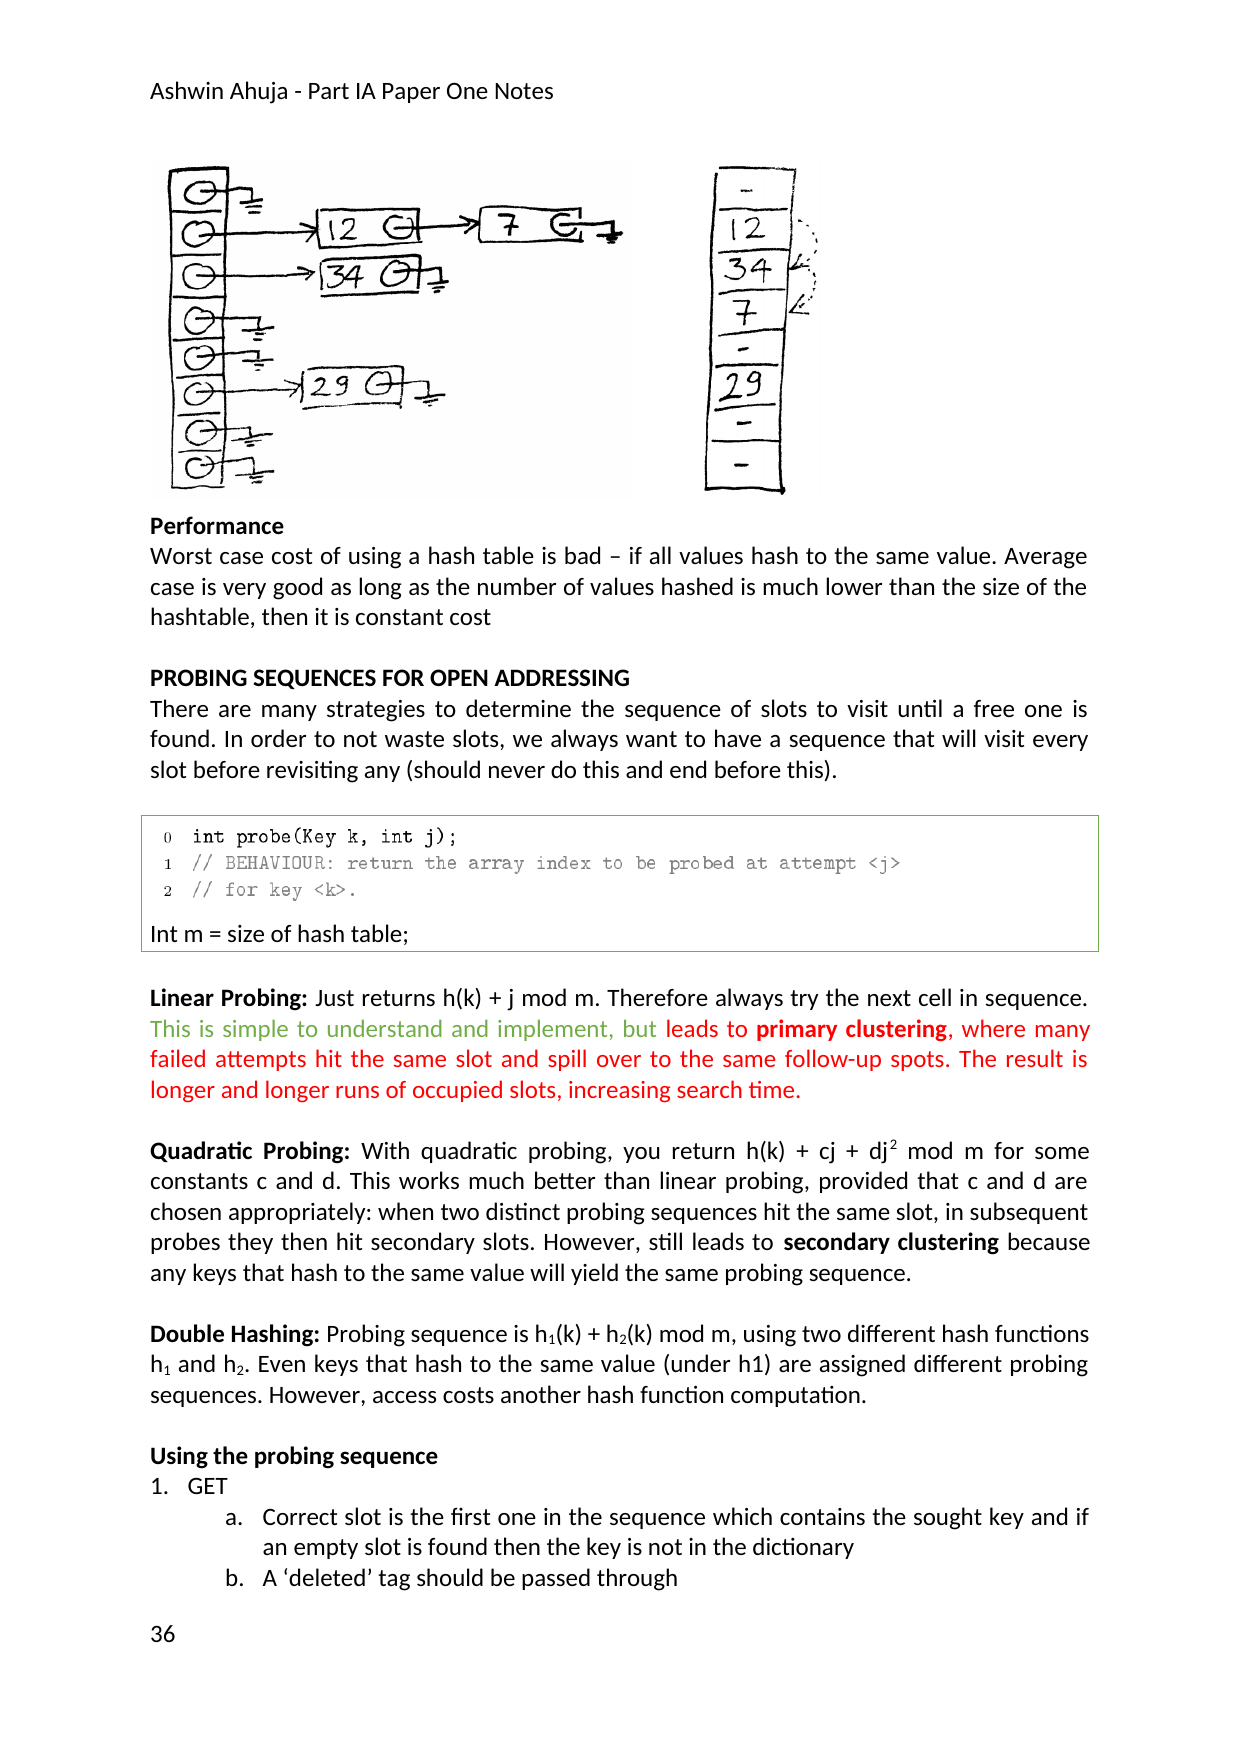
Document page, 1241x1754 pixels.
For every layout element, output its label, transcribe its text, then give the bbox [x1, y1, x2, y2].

text PROBING SEQUENCES FOR OPEN ADDRESSING [150, 663, 1090, 693]
list A ‘deleted’ tag should be passed through [225, 1562, 1090, 1593]
text Linear Probing: Just returns h(k) + j mod m. Therefore always try the next cell in sequence. This is simple to understand and implement, but leads to primary clustering, where many failed attempts hit the same slot and spill over to the same follow-up spots. The result is longer and longer runs of occupied slots, increasing search time. [150, 982, 1090, 1104]
text Quadratic Probing: With quadratic probing, you return h(k) + cj + dj2 mod m for some constants c and d. This works much better than linear probing, provided that c and d are chosen appropriately: when two distinct probing sequences hit the same slot, in subsequent probes they then hit secondary slots. However, still leads to secondary clustering because any keys that hash to the same value will yield the same probing sequence. [150, 1135, 1090, 1287]
list Correct slot is the first one in the sequence which contains the sought key and if an empty slot is found then the key is not in the dictionary [225, 1501, 1090, 1562]
text Worst case cost of using a hash table is bad – if all values hash to the same value. Average case is very good as long as the number of values hashed is much lower than the size of the hashtable, then it is constant cost [150, 541, 1090, 632]
text There are many strategies to determine the sequence of slots to visit until a free one is found. In order to not waste slots, we always want to have a sequence that will visit every slot before revisiting any (should never do this and end before this). [150, 693, 1090, 785]
text Using the probing sequence [150, 1440, 1090, 1471]
list GET [150, 1471, 1090, 1501]
text Double Hashing: Probing sequence is h1(k) + h2(k) mod m, using two different hash functions h1 and h2. Even keys that hash to the same value (under h1) are assigned different probing sequences. However, access costs another hash function computation. [150, 1318, 1090, 1409]
text Performance [150, 510, 1090, 541]
text Int m = size of hash table; [142, 915, 1098, 951]
picture [150, 150, 843, 510]
picture [150, 818, 934, 918]
